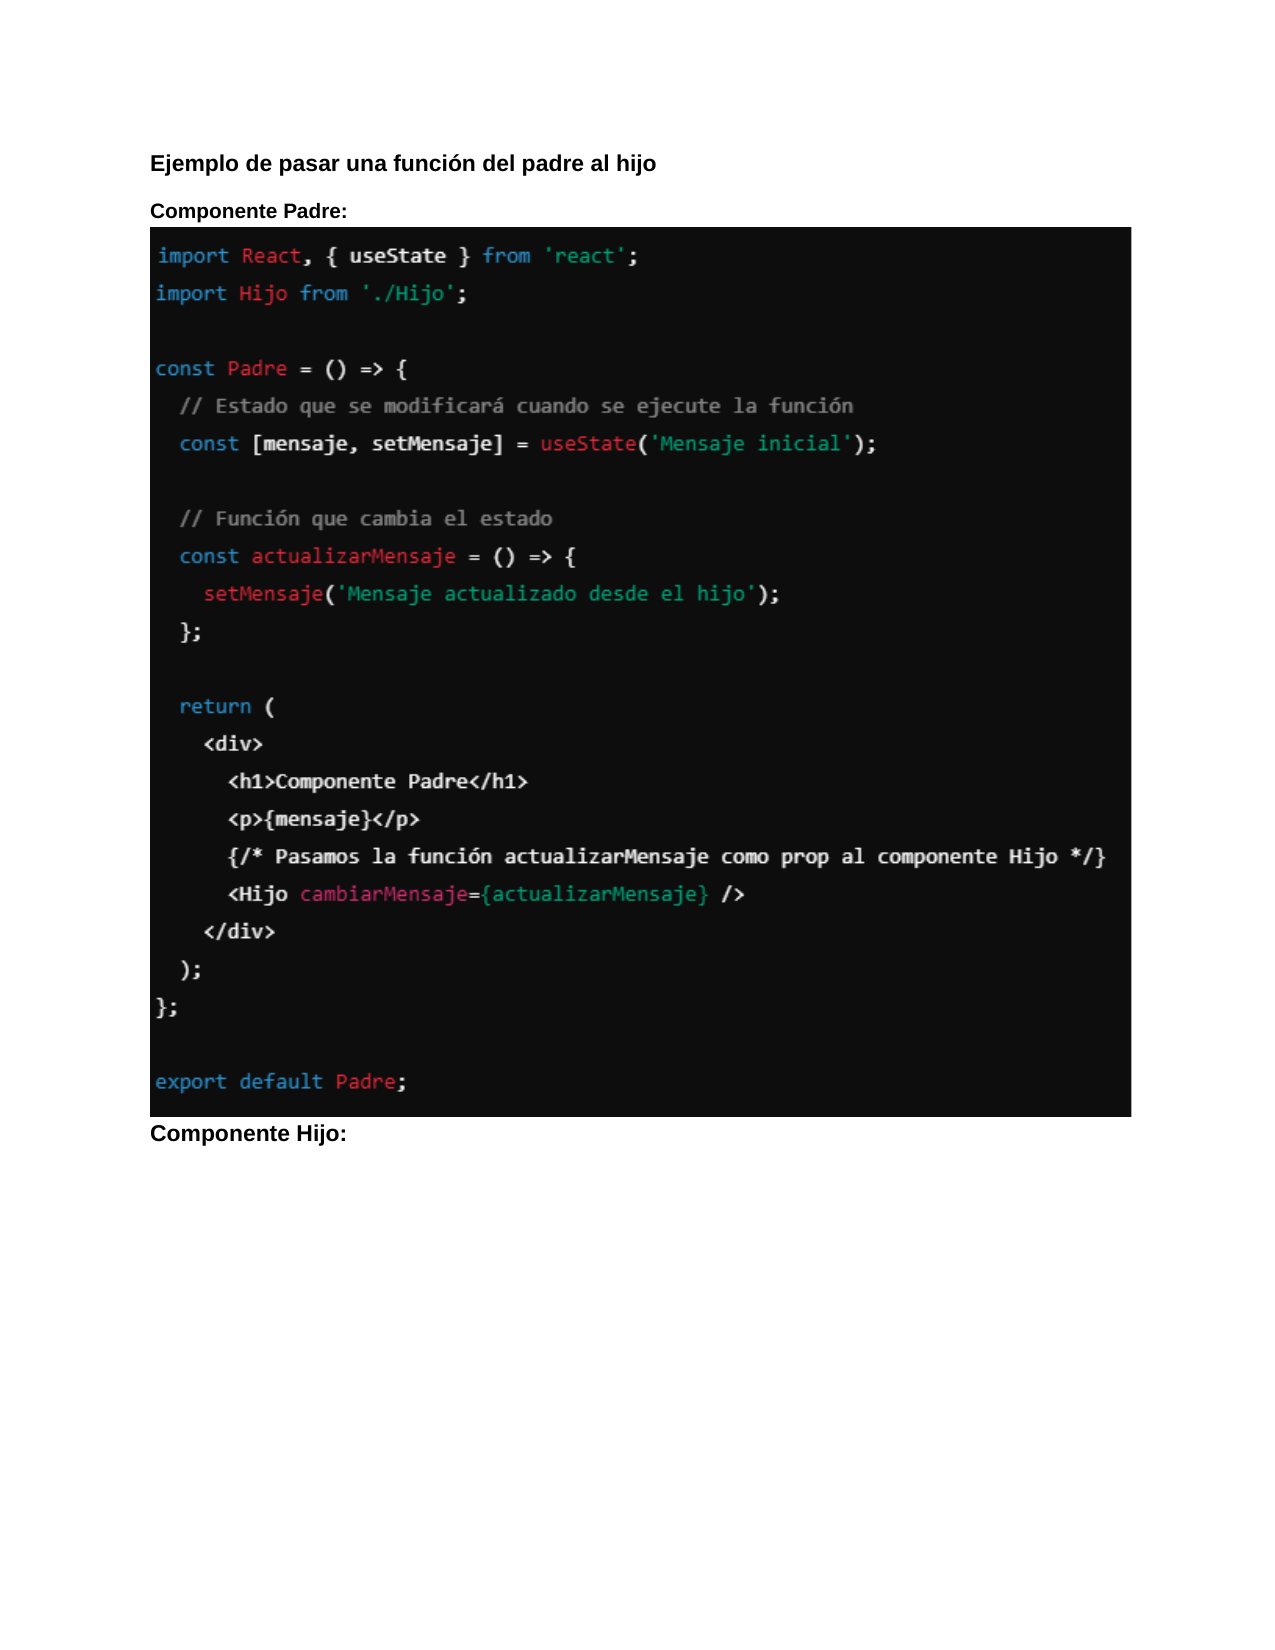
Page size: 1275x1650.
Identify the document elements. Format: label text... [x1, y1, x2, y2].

subtitle Componente Padre: [150, 199, 1125, 223]
picture [150, 227, 1132, 1117]
subtitle Ejemplo de pasar una función del padre al hijo [150, 150, 1125, 176]
text Componente Hijo: [150, 1117, 1125, 1147]
